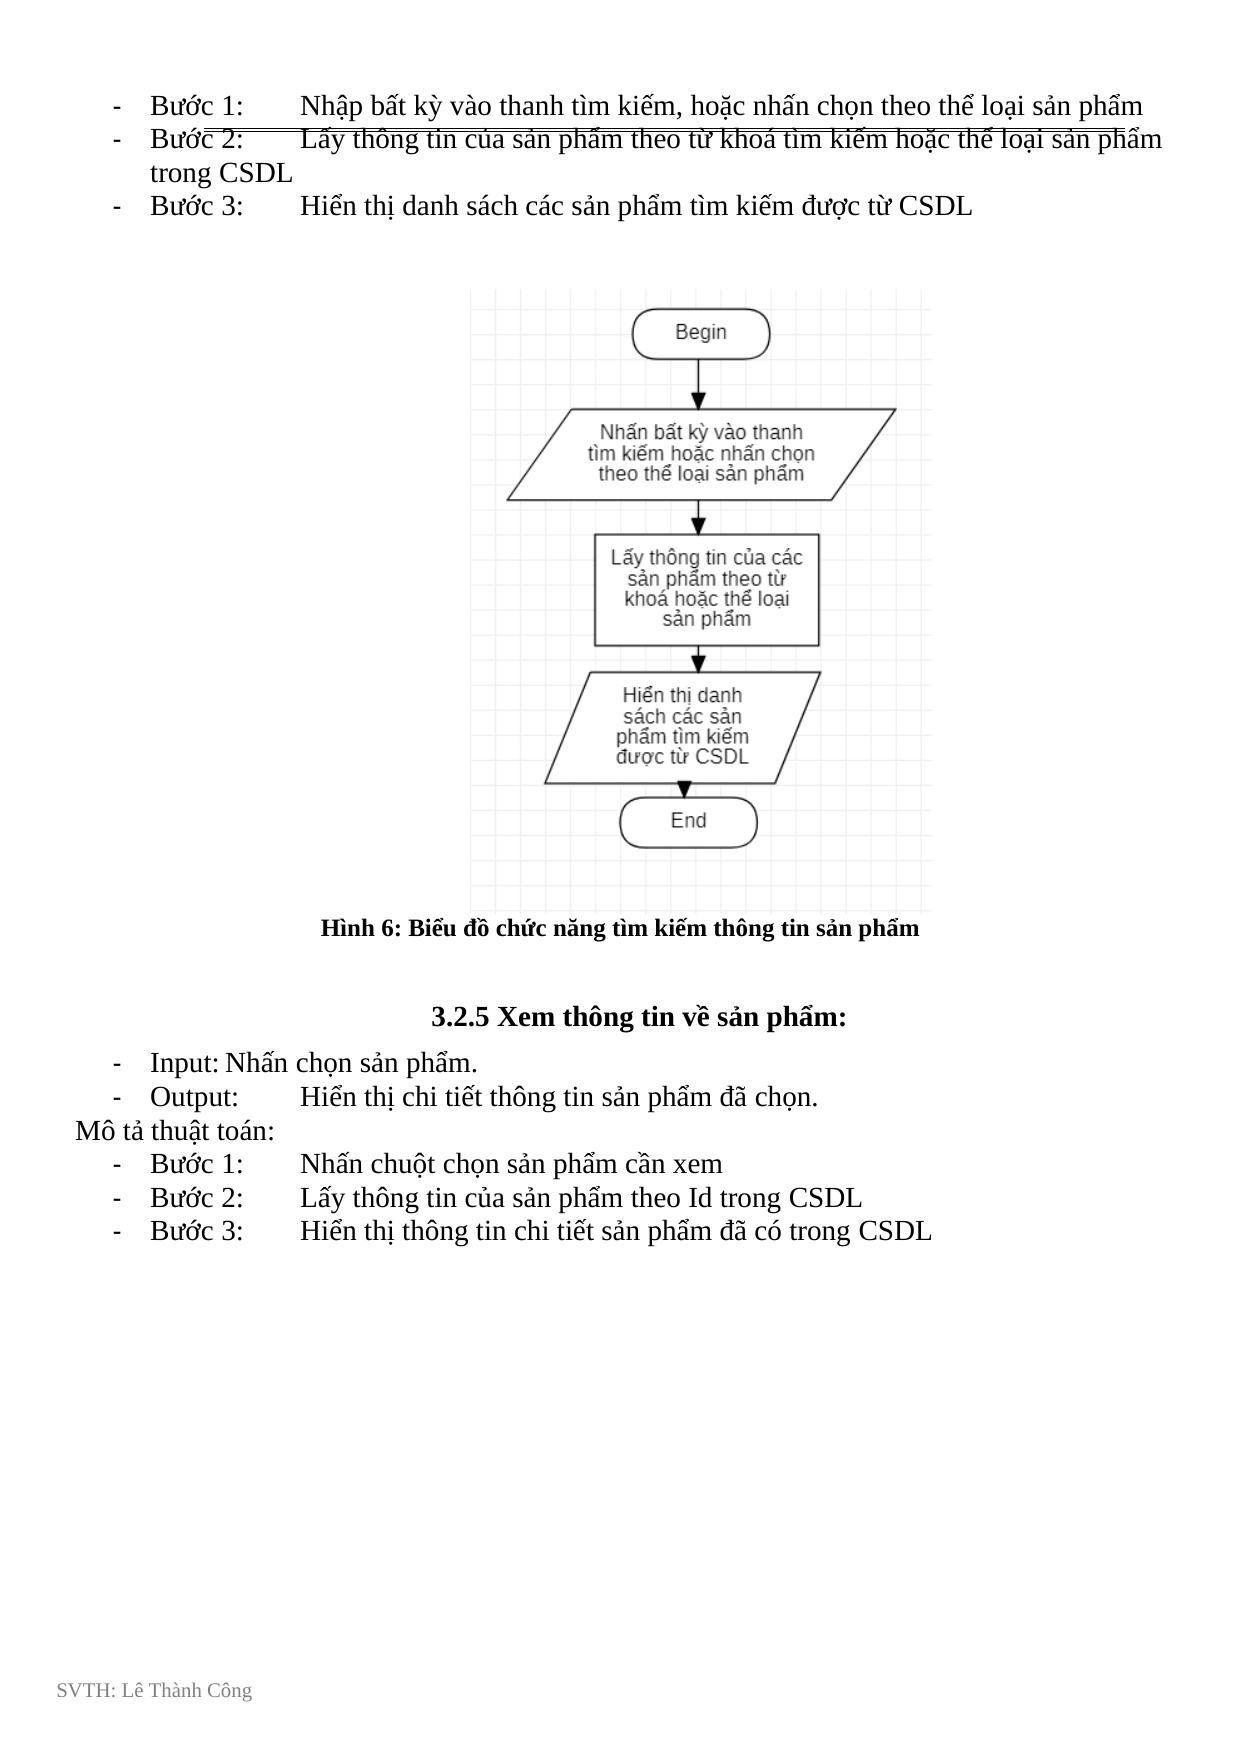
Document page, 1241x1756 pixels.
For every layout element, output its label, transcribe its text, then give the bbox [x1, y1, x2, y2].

list Bước 2: Lấy thông tin của sản phẩm theo từ khoá tìm kiếm hoặc thể loại sản phẩm trong CSDL [112, 121, 1165, 188]
text Hình 6: Biểu đồ chức năng tìm kiếm thông tin sản phẩm [75, 913, 1165, 942]
list Bước 3: Hiển thị thông tin chi tiết sản phẩm đã có trong CSDL [112, 1213, 1165, 1247]
list Bước 1: Nhập bất kỳ vào thanh tìm kiếm, hoặc nhấn chọn theo thể loại sản phẩm [112, 88, 1165, 121]
list Bước 3: Hiển thị danh sách các sản phẩm tìm kiếm được từ CSDL [112, 188, 1165, 222]
list Output: Hiển thị chi tiết thông tin sản phẩm đã chọn. [112, 1079, 1165, 1113]
text Mô tả thuật toán: [75, 1113, 1165, 1146]
list Input: Nhấn chọn sản phẩm. [112, 1046, 1165, 1079]
picture [470, 289, 932, 914]
list Bước 2: Lấy thông tin của sản phẩm theo Id trong CSDL [112, 1180, 1165, 1213]
list Bước 1: Nhấn chuột chọn sản phẩm cần xem [112, 1146, 1165, 1180]
subtitle Xem thông tin về sản phẩm: [372, 999, 1165, 1033]
